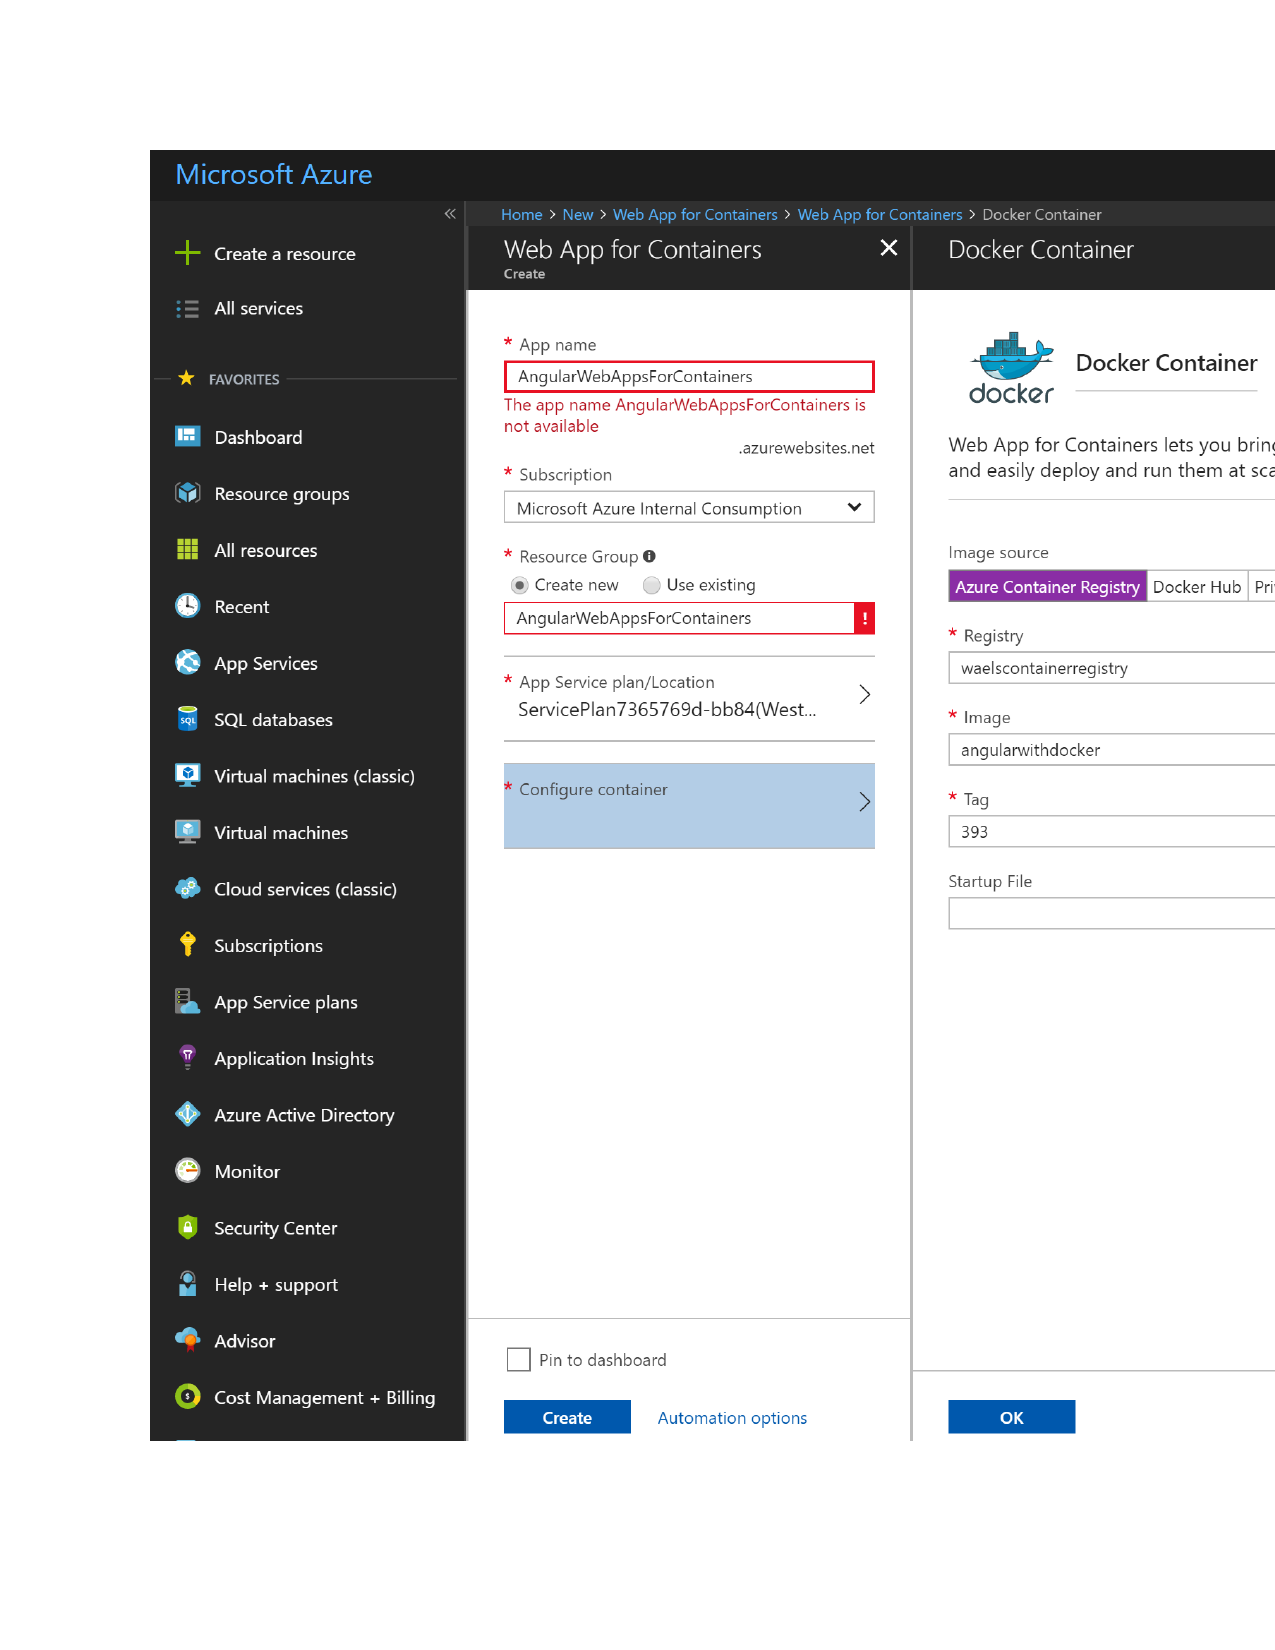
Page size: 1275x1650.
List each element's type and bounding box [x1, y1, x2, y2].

picture [150, 150, 1275, 1441]
